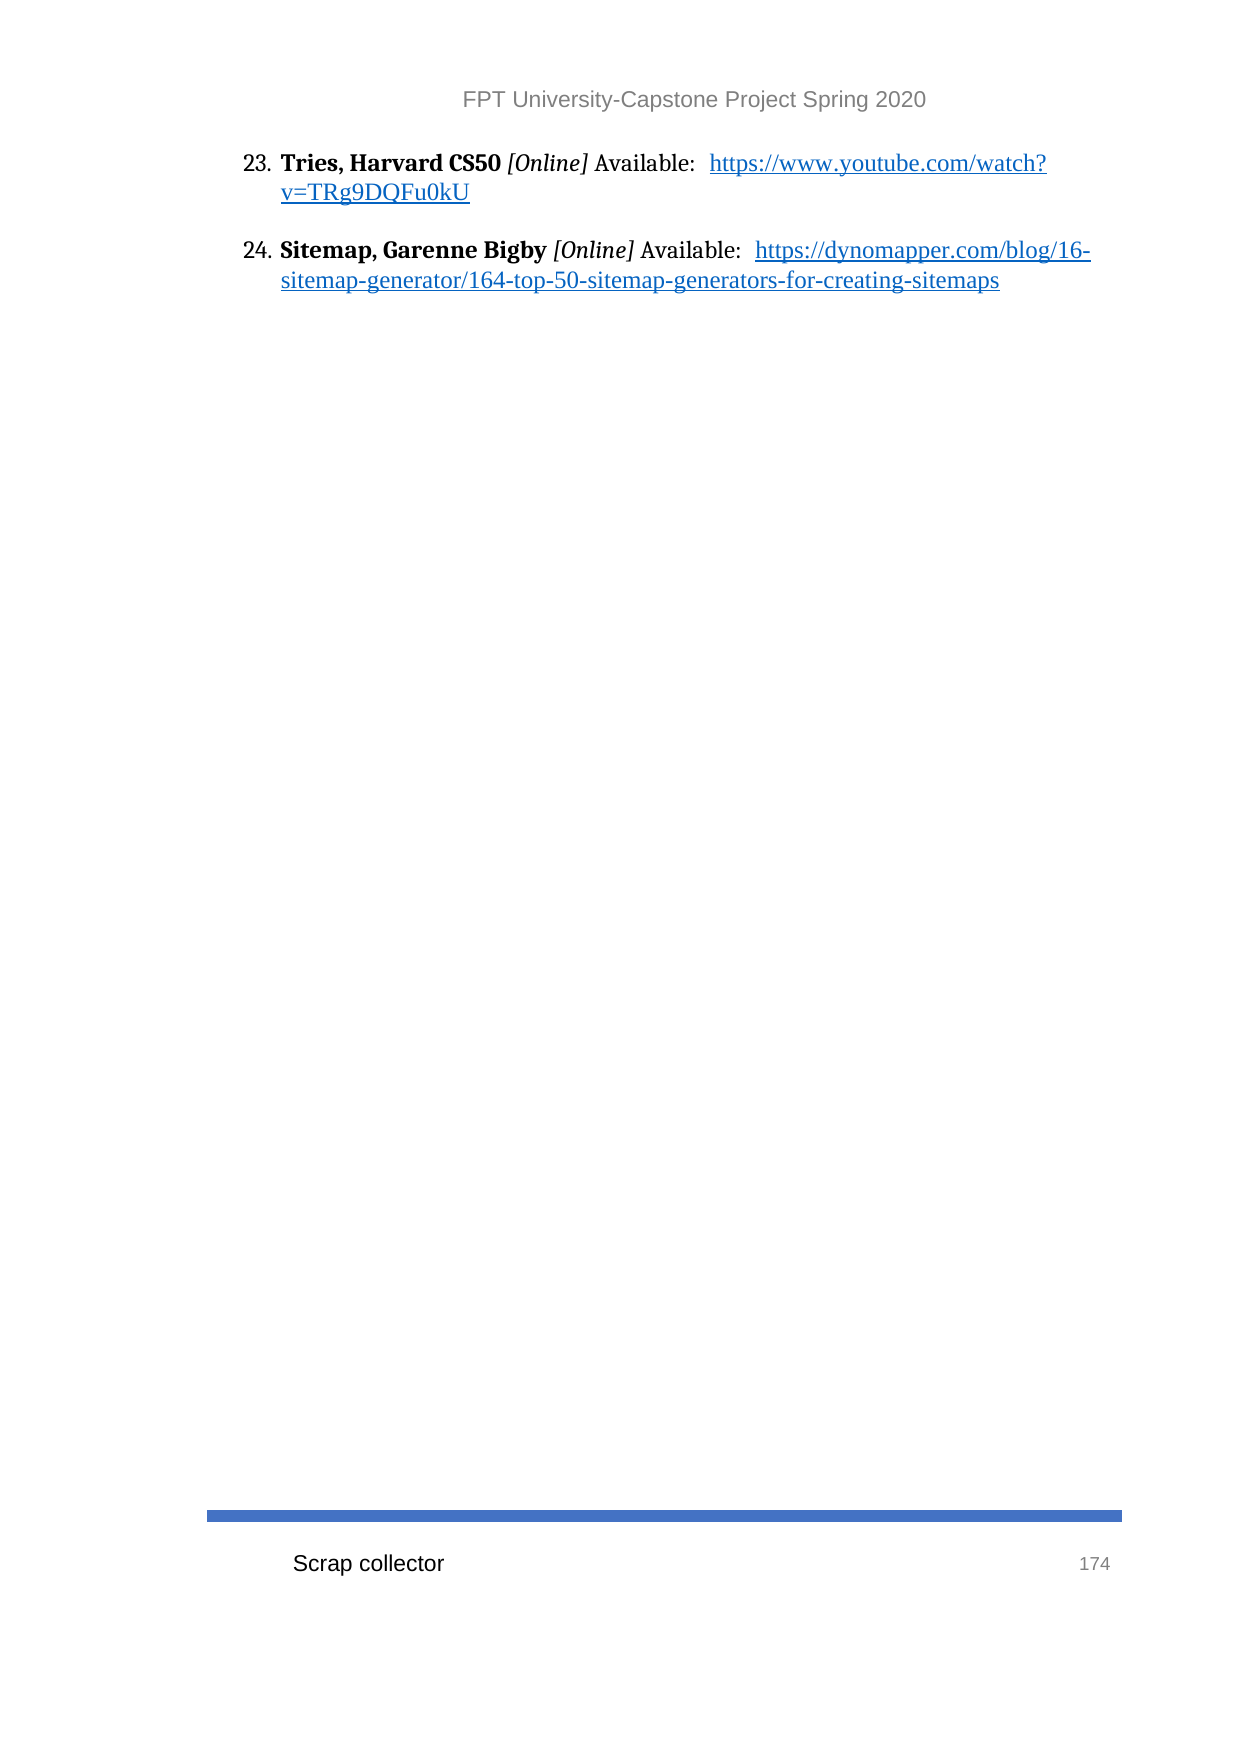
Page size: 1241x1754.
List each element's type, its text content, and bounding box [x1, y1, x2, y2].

list Sitemap, Garenne Bigby [Online] Available: https://dynomapper.com/blog/16-sitemap-generator/164-top-50-sitemap-generators-for-creating-sitemaps [243, 235, 1122, 293]
list Tries, Harvard CS50 [Online] Available: https://www.youtube.com/watch?v=TRg9DQFu0kU [243, 148, 1122, 206]
